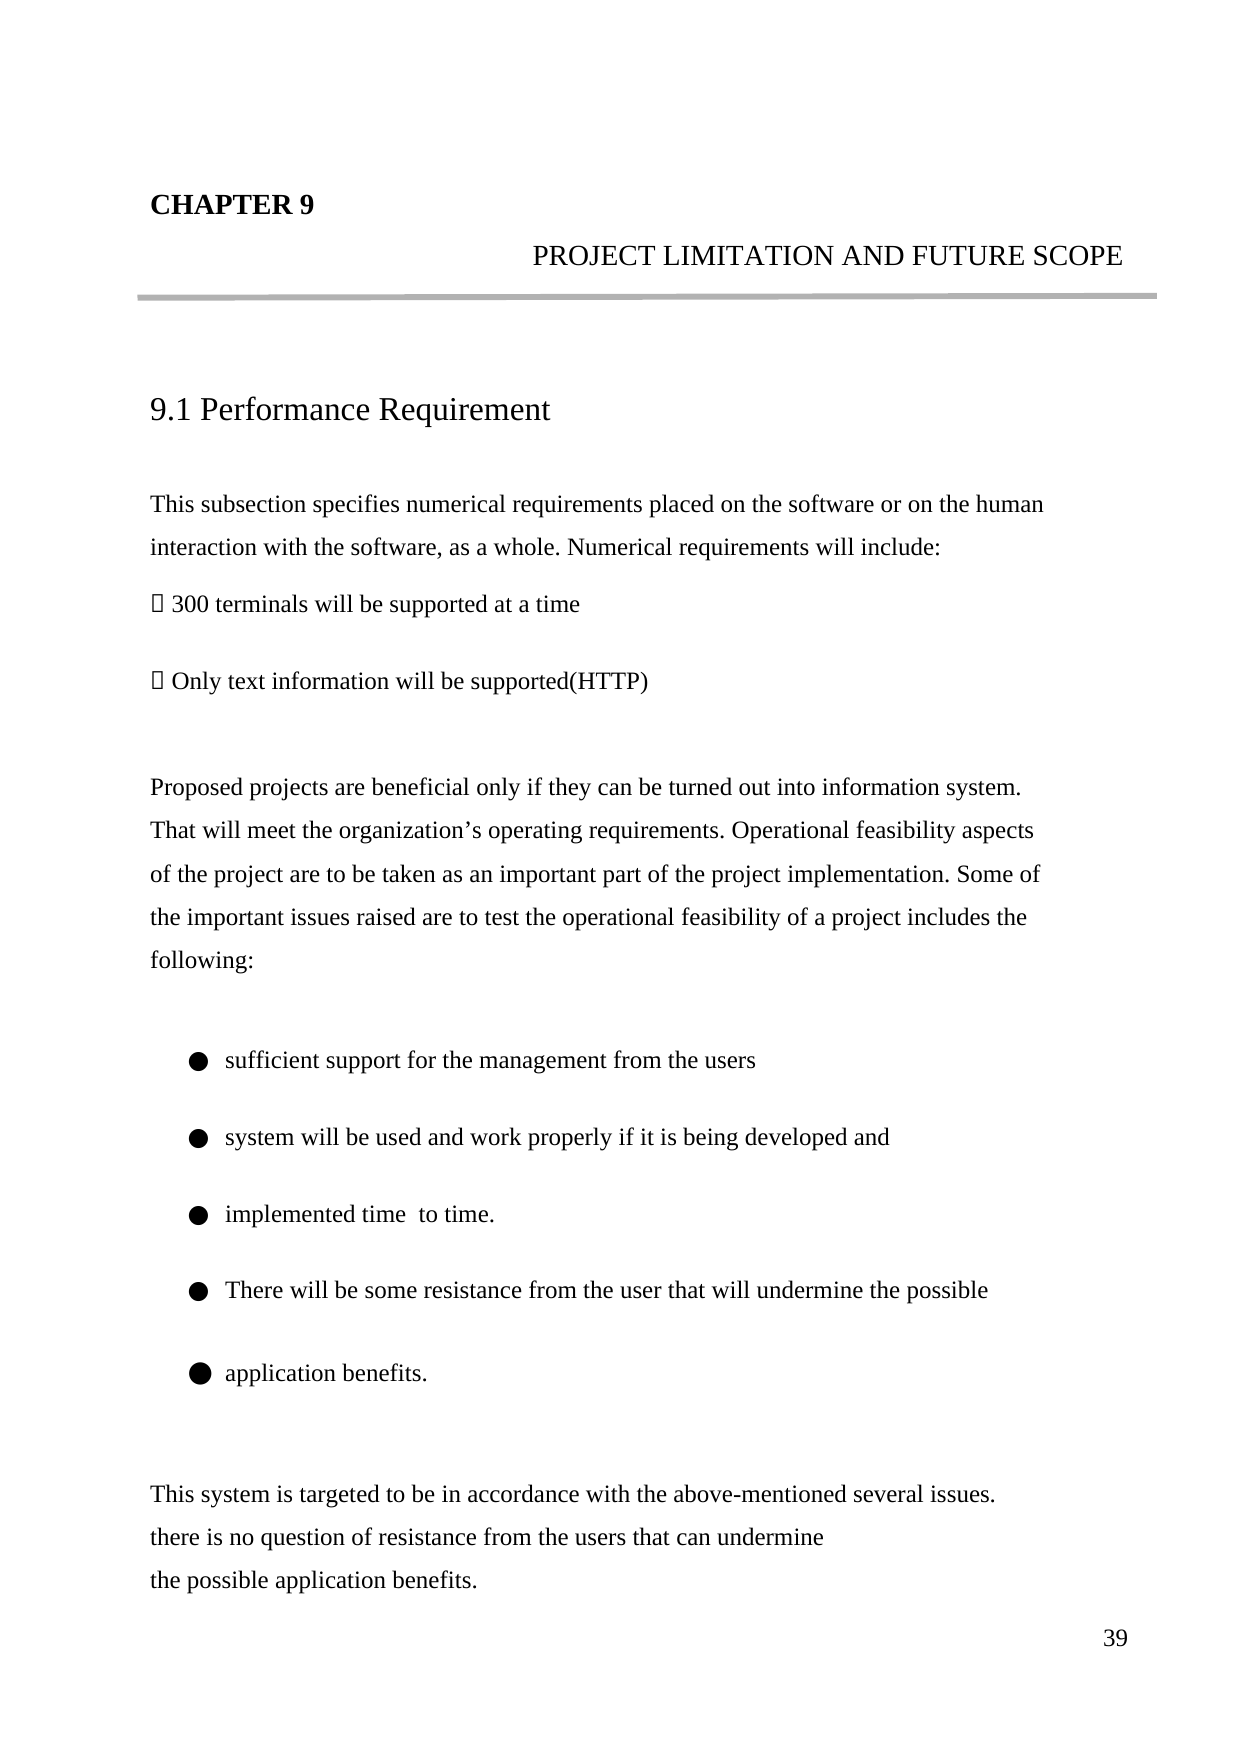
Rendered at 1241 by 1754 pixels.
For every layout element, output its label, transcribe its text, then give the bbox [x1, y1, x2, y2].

text interaction with the software, as a whole. Numerical requirements will include: [150, 532, 1128, 561]
list application benefits. [187, 1339, 1128, 1398]
text following: [150, 945, 1128, 974]
text This system is targeted to be in accordance with the above-mentioned several issues. [150, 1479, 1128, 1507]
text  Only text information will be supported(HTTP) [150, 652, 1128, 704]
list There will be some resistance from the user that will undermine the possible [187, 1262, 1128, 1313]
text This subsection specifies numerical requirements placed on the software or on the human [150, 489, 1128, 518]
list implemented time to time. [187, 1185, 1128, 1236]
list sufficient support for the management from the users [187, 1031, 1128, 1082]
text the important issues raised are to test the operational feasibility of a project includes the [150, 902, 1128, 931]
text PROJECT LIMITATION AND FUTURE SCOPE [150, 238, 1128, 271]
text  300 terminals will be supported at a time [150, 576, 1128, 627]
text Proposed projects are beneficial only if they can be turned out into information system. [150, 772, 1128, 801]
text the possible application benefits. [150, 1565, 1128, 1594]
text CHAPTER 9 [150, 187, 1128, 221]
list system will be used and work properly if it is being developed and [187, 1108, 1128, 1159]
text 9.1 Performance Requirement [150, 389, 1128, 427]
text That will meet the organization’s operating requirements. Operational feasibility aspects [150, 816, 1128, 844]
text there is no question of resistance from the users that can undermine [150, 1522, 1128, 1551]
text of the project are to be taken as an important part of the project implementation. Some of [150, 859, 1128, 887]
